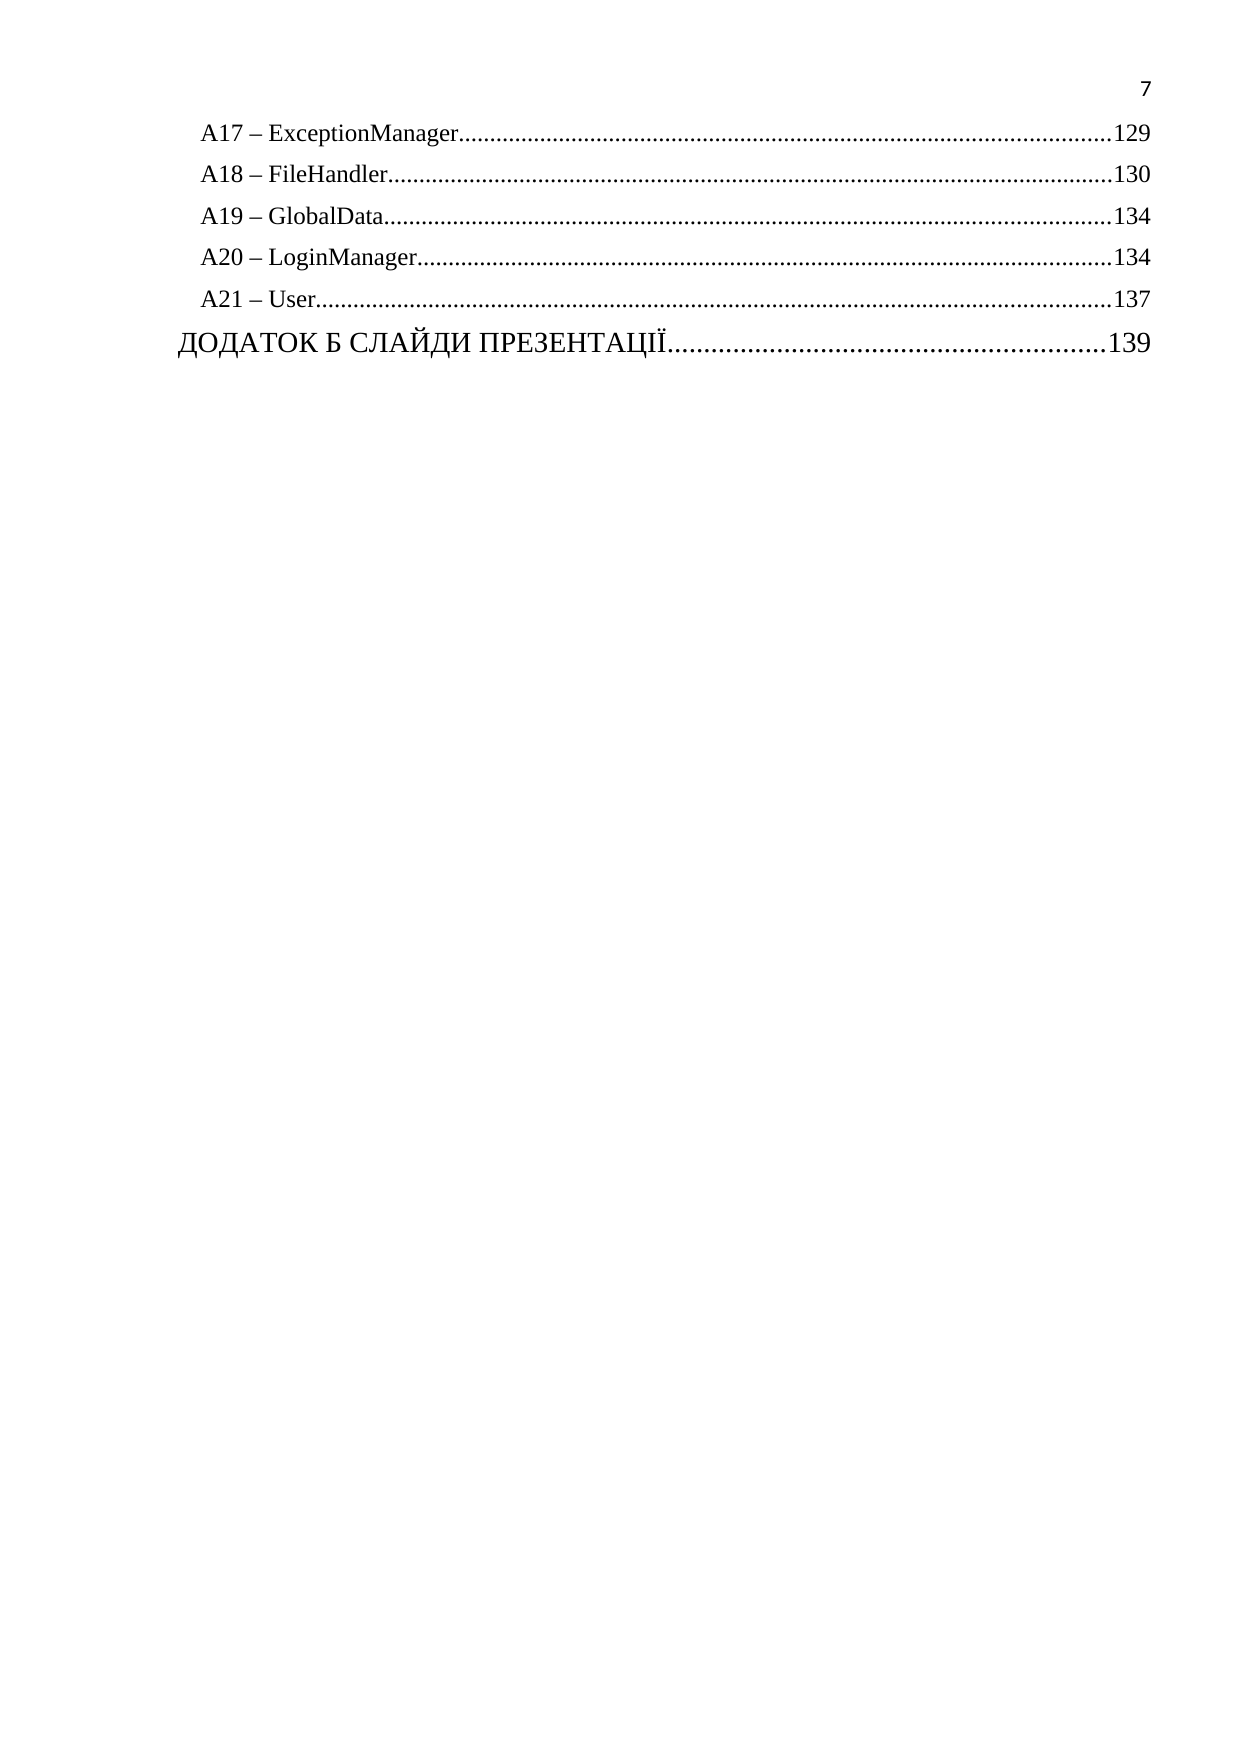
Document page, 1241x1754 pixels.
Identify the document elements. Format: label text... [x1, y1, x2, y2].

text А19 – GlobalData 134 [200, 201, 1152, 230]
text А21 – User 137 [200, 284, 1152, 313]
text А18 – FileHandler 130 [200, 159, 1152, 188]
text А17 – ExceptionManager 129 [200, 118, 1152, 147]
text А20 – LoginManager 134 [200, 242, 1152, 271]
text Додаток Б Слайди презентації 139 [177, 325, 1152, 359]
